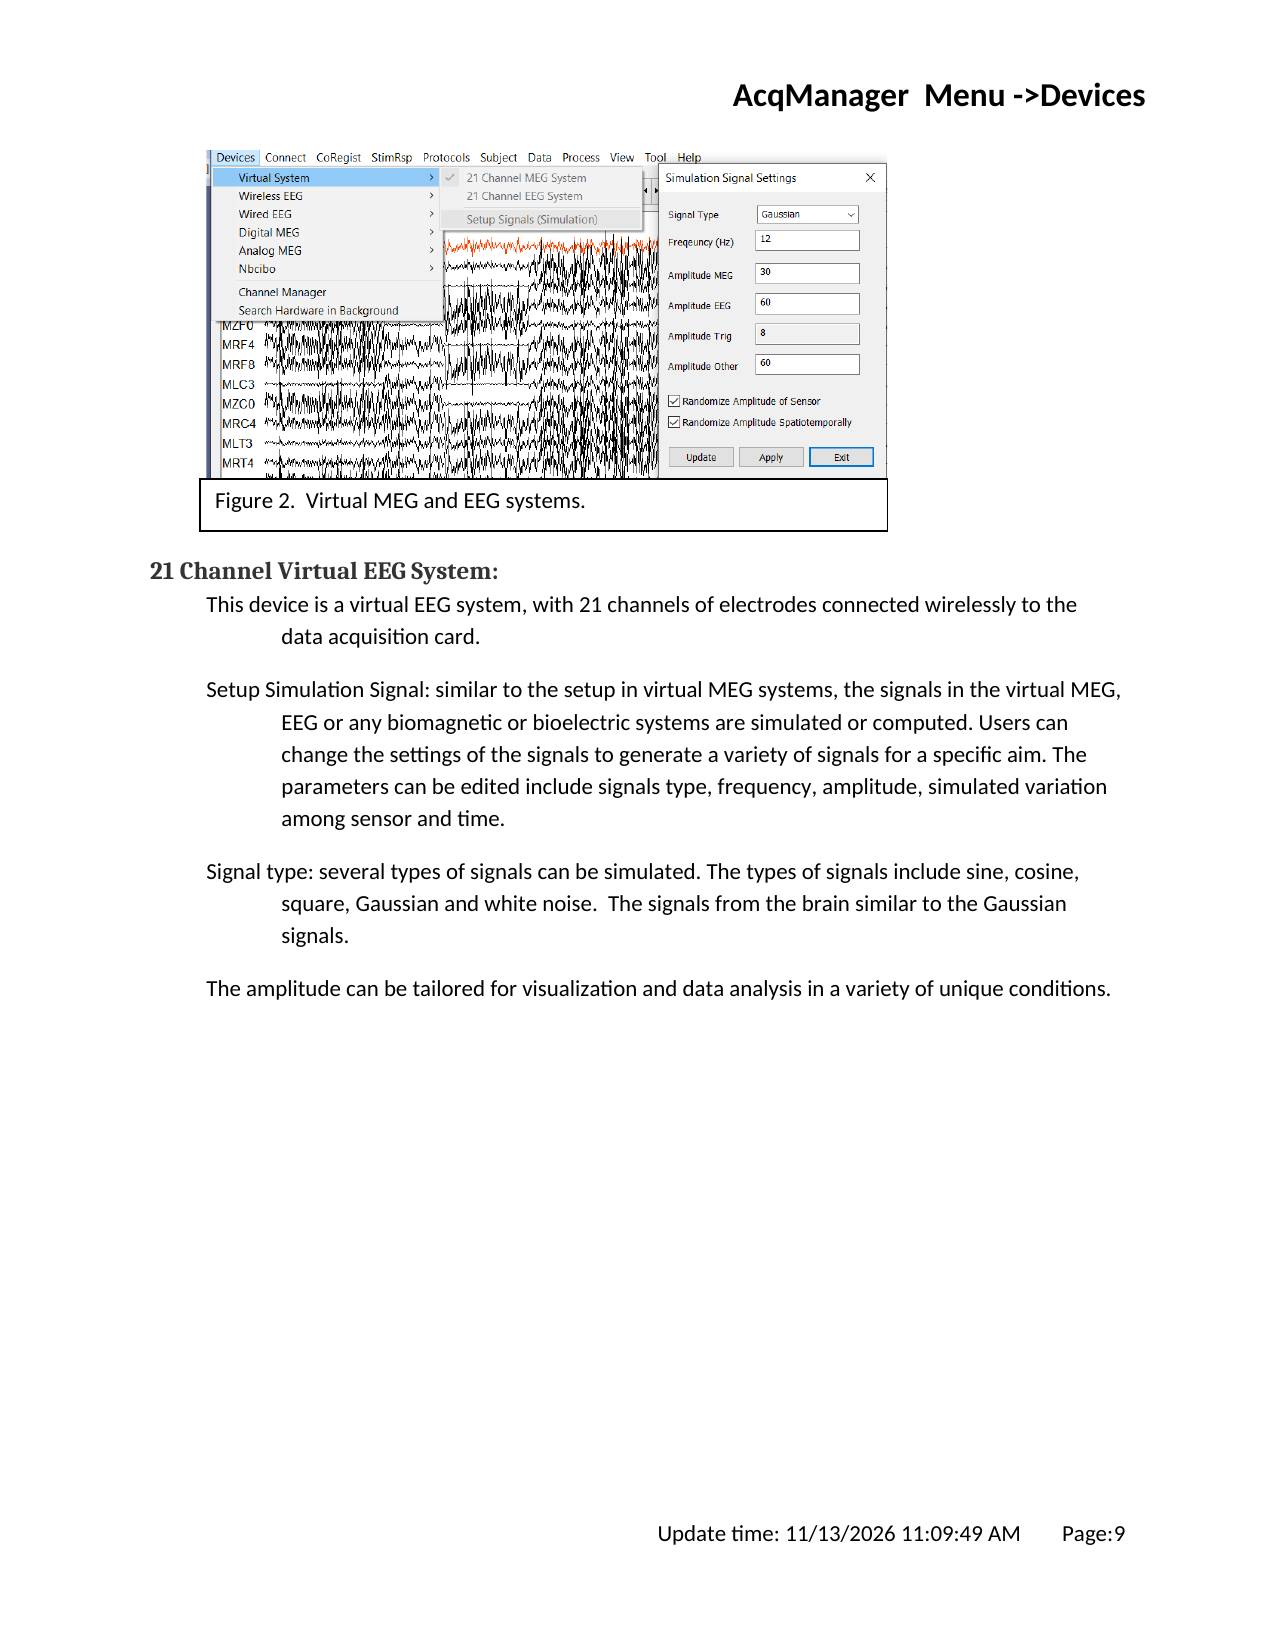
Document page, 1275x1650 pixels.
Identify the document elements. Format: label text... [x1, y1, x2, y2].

text This device is a virtual EEG system, with 21 channels of electrodes connected wirelessly to the data acquisition card. [206, 590, 1125, 650]
text Signal type: several types of signals can be simulated. The types of signals include sine, cosine, square, Gaussian and white noise. The signals from the brain similar to the Gaussian signals. [206, 857, 1125, 949]
subtitle 21 Channel Virtual EEG System: [150, 557, 1125, 586]
picture [206, 150, 888, 478]
text Setup Simulation Signal: similar to the setup in virtual MEG systems, the signals in the virtual MEG, EEG or any biomagnetic or bioelectric systems are simulated or computed. Users can change the settings of the signals to generate a variety of signals for a specific aim. The parameters can be edited include signals type, frequency, amplitude, simulated variation among sensor and time. [206, 675, 1125, 832]
text The amplitude can be tailored for visualization and data analysis in a variety of unique conditions. [206, 974, 1125, 1003]
